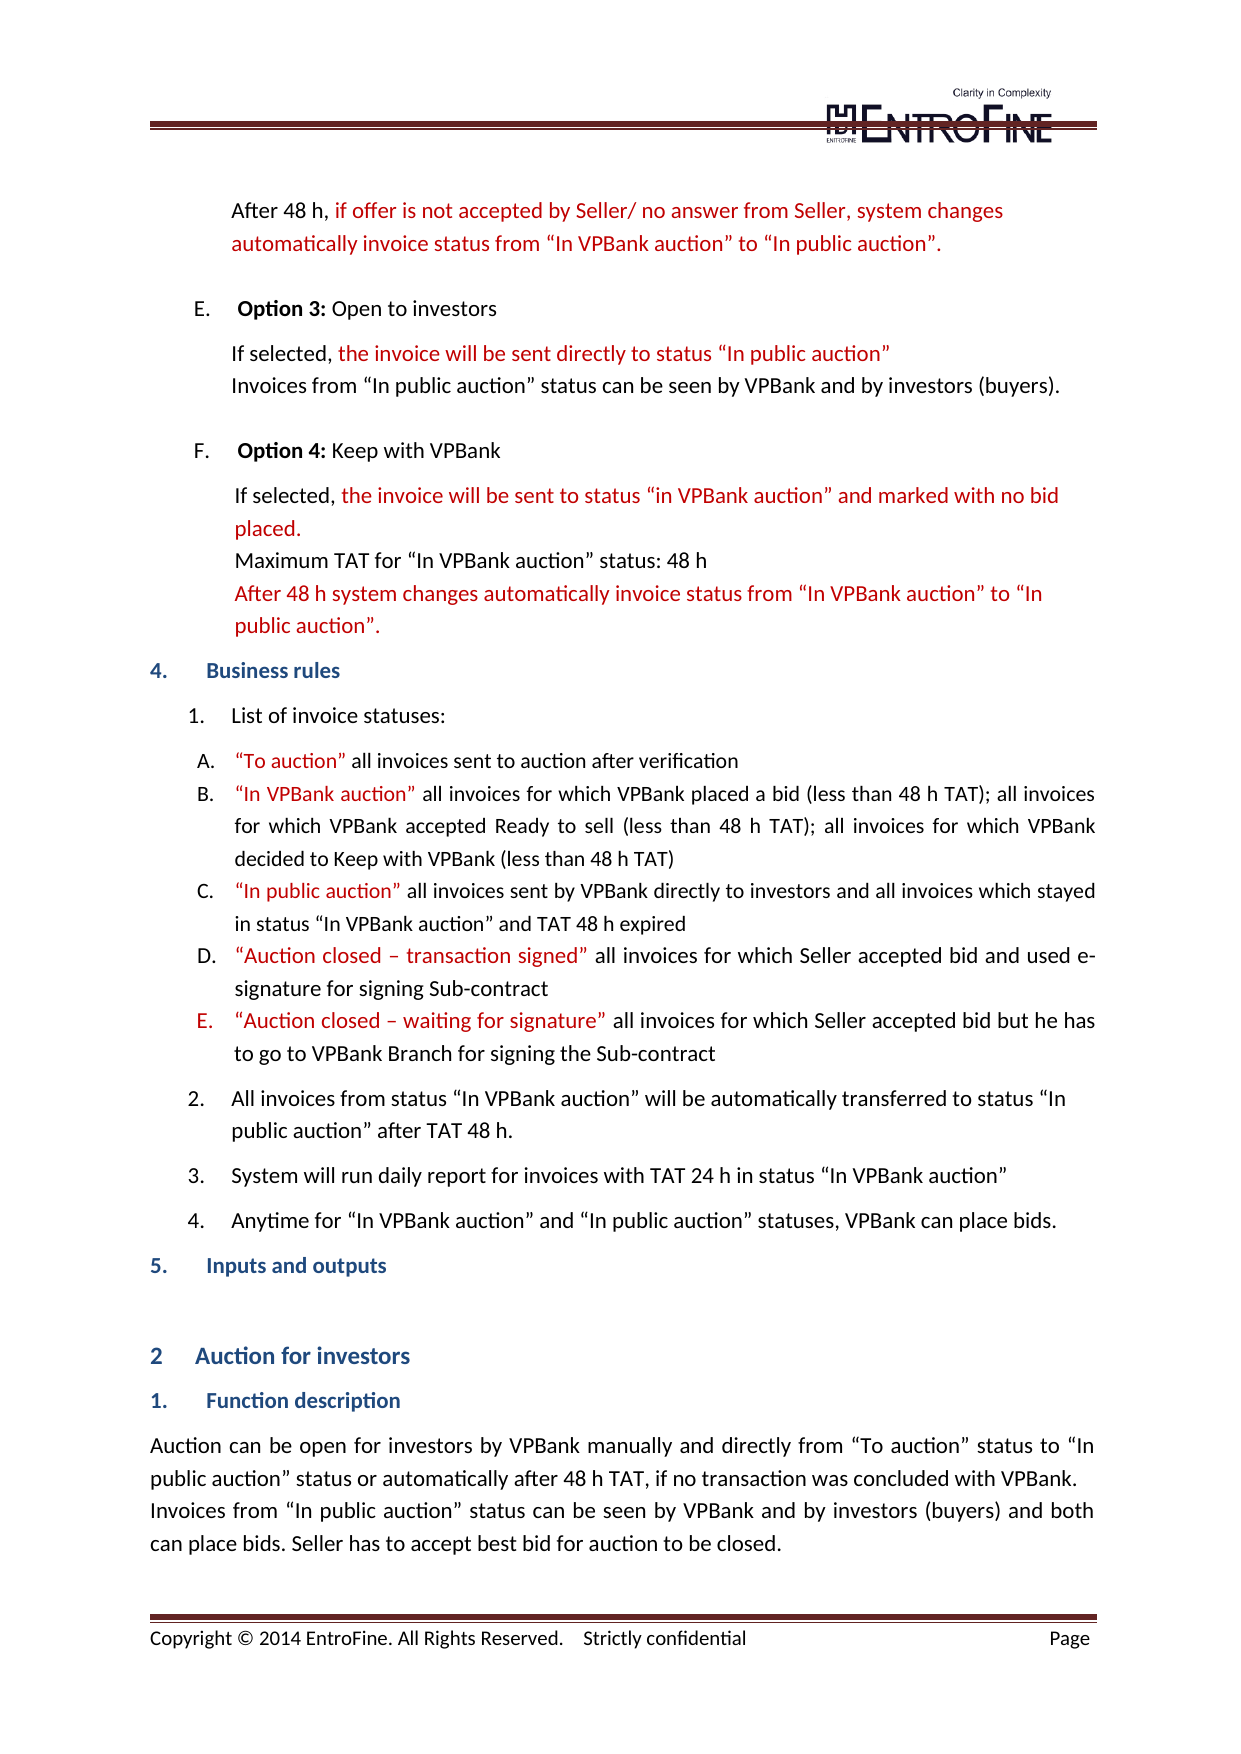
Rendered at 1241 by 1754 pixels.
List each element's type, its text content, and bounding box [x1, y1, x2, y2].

list After 48 h, if offer is not accepted by Seller/ no answer from Seller, system changes automatically invoice status from “In VPBank auction” to “In public auction”. [231, 194, 1097, 259]
list List of invoice statuses: [187, 699, 1097, 732]
list Option 3: Open to investors [194, 292, 1097, 324]
list “In public auction” all invoices sent by VPBank directly to investors and all invoices which stayed in status “In VPBank auction” and TAT 48 h expired [197, 874, 1097, 939]
subtitle Inputs and outputs [150, 1249, 1097, 1282]
text Invoices from “In public auction” status can be seen by VPBank and by investors (buyers) and both can place bids. Seller has to accept best bid for auction to be closed. [150, 1494, 1097, 1559]
list Maximum TAT for “In VPBank auction” status: 48 h [206, 544, 1097, 577]
list After 48 h system changes automatically invoice status from “In VPBank auction” to “In public auction”. [234, 577, 1097, 642]
list Invoices from “In public auction” status can be seen by VPBank and by investors (buyers). [206, 369, 1097, 402]
subtitle Auction for investors [150, 1339, 1097, 1372]
list “Auction closed – waiting for signature” all invoices for which Seller accepted bid but he has to go to VPBank Branch for signing the Sub-contract [196, 1004, 1097, 1069]
subtitle Business rules [150, 654, 1097, 687]
list Option 4: Keep with VPBank [194, 434, 1097, 467]
text Auction can be open for investors by VPBank manually and directly from “To auction” status to “In public auction” status or automatically after 48 h TAT, if no transaction was concluded with VPBank. [150, 1429, 1097, 1494]
list “In VPBank auction” all invoices for which VPBank placed a bid (less than 48 h TAT); all invoices for which VPBank accepted Ready to sell (less than 48 h TAT); all invoices for which VPBank decided to Keep with VPBank (less than 48 h TAT) [197, 777, 1097, 874]
list “Auction closed – transaction signed” all invoices for which Seller accepted bid and used e-signature for signing Sub-contract [197, 939, 1097, 1004]
list Anytime for “In VPBank auction” and “In public auction” statuses, VPBank can place bids. [187, 1204, 1097, 1237]
picture [824, 87, 1054, 121]
picture [824, 130, 1054, 145]
subtitle Function description [150, 1384, 1097, 1417]
list If selected, the invoice will be sent directly to status “In public auction” [206, 337, 1097, 369]
list System will run daily report for invoices with TAT 24 h in status “In VPBank auction” [187, 1159, 1097, 1192]
list “To auction” all invoices sent to auction after verification [197, 744, 1097, 777]
list All invoices from status “In VPBank auction” will be automatically transferred to status “In public auction” after TAT 48 h. [187, 1082, 1097, 1147]
list If selected, the invoice will be sent to status “in VPBank auction” and marked with no bid placed. [234, 479, 1097, 544]
